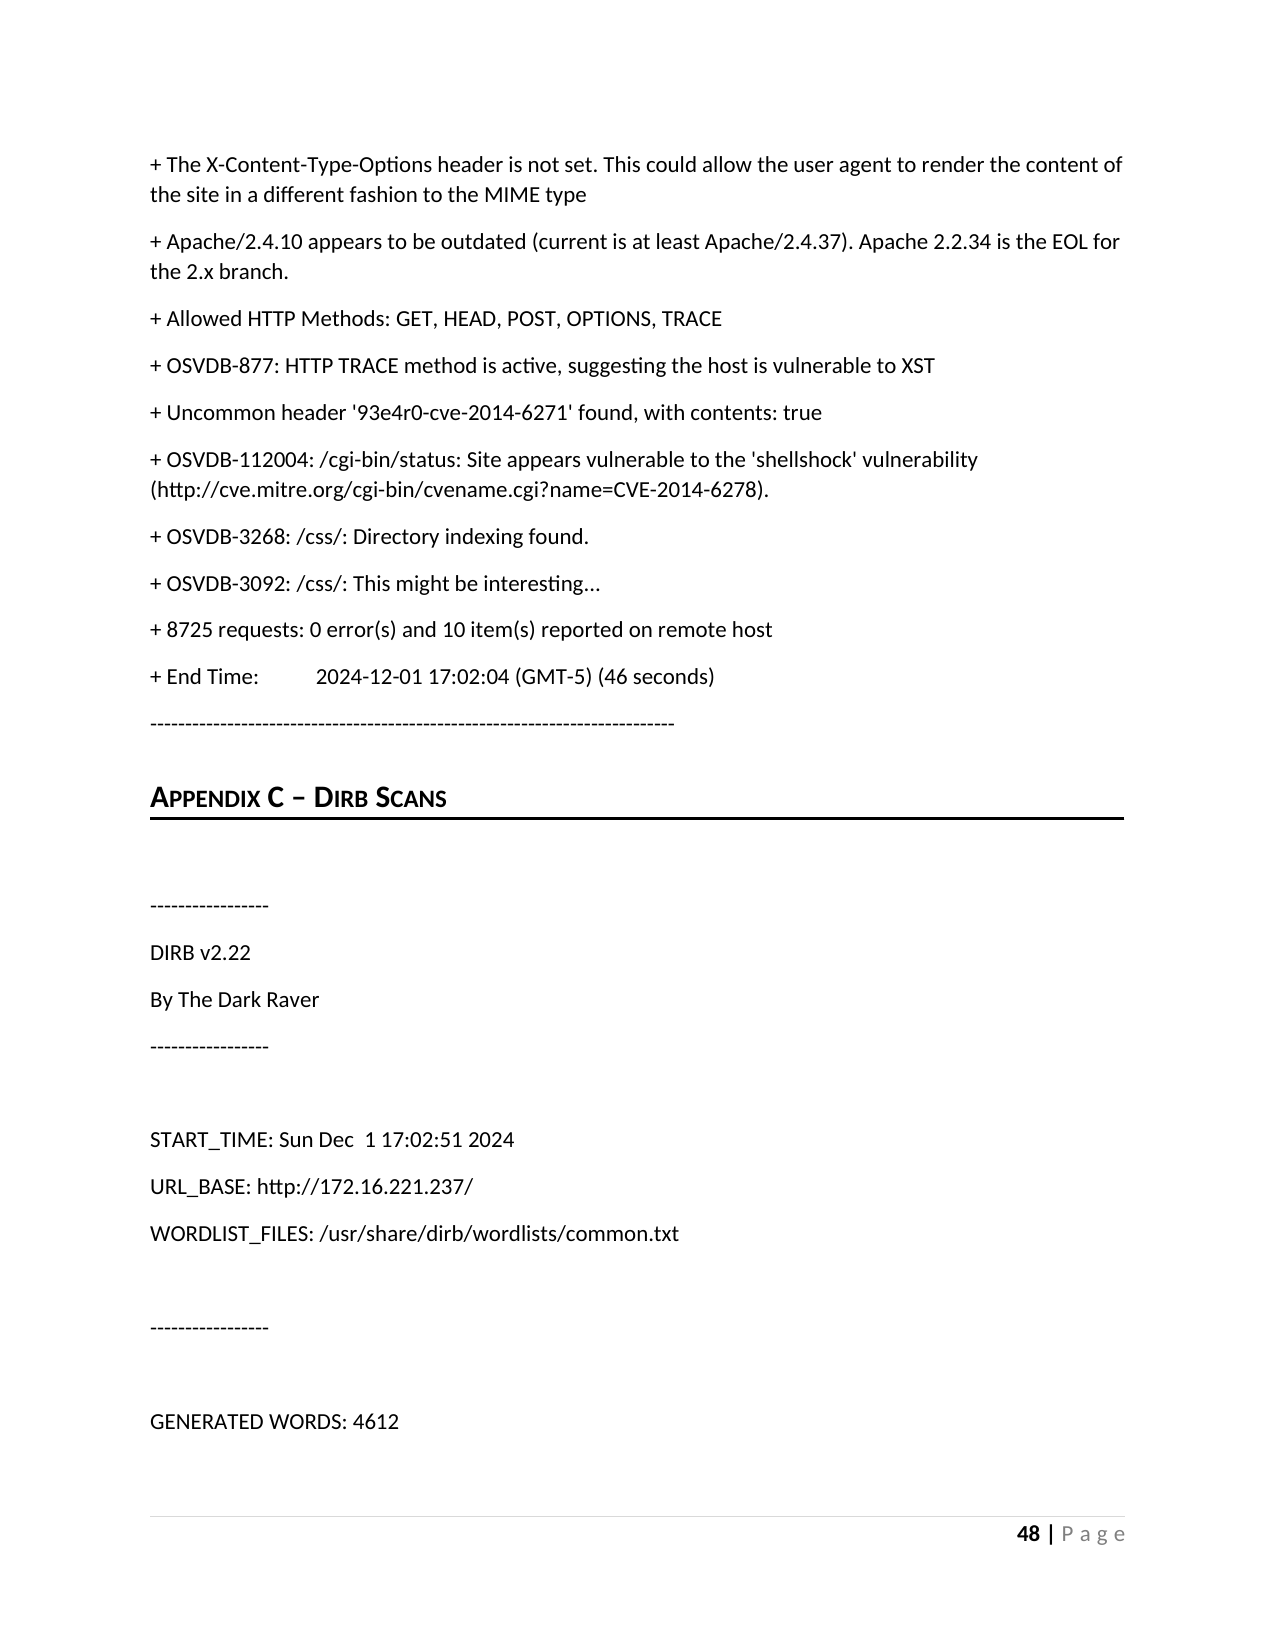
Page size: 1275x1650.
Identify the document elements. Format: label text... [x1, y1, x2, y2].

text + End Time: 2024-12-01 17:02:04 (GMT-5) (46 seconds) [150, 662, 1125, 691]
text --------------------------------------------------------------------------- [150, 709, 1125, 737]
text + The X-Content-Type-Options header is not set. This could allow the user agent to render the content of the site in a different fashion to the MIME type [150, 150, 1125, 208]
text + Uncommon header '93e4r0-cve-2014-6271' found, with contents: true [150, 398, 1125, 426]
text DIRB v2.22 [150, 938, 1125, 966]
text + 8725 requests: 0 error(s) and 10 item(s) reported on remote host [150, 616, 1125, 644]
text GENERATED WORDS: 4612 [150, 1407, 1125, 1435]
text ----------------- [150, 1313, 1125, 1341]
text + Allowed HTTP Methods: GET, HEAD, POST, OPTIONS, TRACE [150, 304, 1125, 332]
text By The Dark Raver [150, 985, 1125, 1013]
subtitle Appendix C – Dirb Scans [150, 777, 1124, 817]
text + OSVDB-3092: /css/: This might be interesting... [150, 569, 1125, 597]
text + OSVDB-3268: /css/: Directory indexing found. [150, 522, 1125, 550]
text ----------------- [150, 891, 1125, 919]
text + Apache/2.4.10 appears to be outdated (current is at least Apache/2.4.37). Apache 2.2.34 is the EOL for the 2.x branch. [150, 227, 1125, 285]
text + OSVDB-112004: /cgi-bin/status: Site appears vulnerable to the 'shellshock' vulnerability (http://cve.mitre.org/cgi-bin/cvename.cgi?name=CVE-2014-6278). [150, 445, 1125, 503]
text ----------------- [150, 1032, 1125, 1060]
text START_TIME: Sun Dec 1 17:02:51 2024 [150, 1126, 1125, 1153]
text URL_BASE: http://172.16.221.237/ [150, 1172, 1125, 1200]
text + OSVDB-877: HTTP TRACE method is active, suggesting the host is vulnerable to XST [150, 351, 1125, 379]
text WORDLIST_FILES: /usr/share/dirb/wordlists/common.txt [150, 1219, 1125, 1247]
